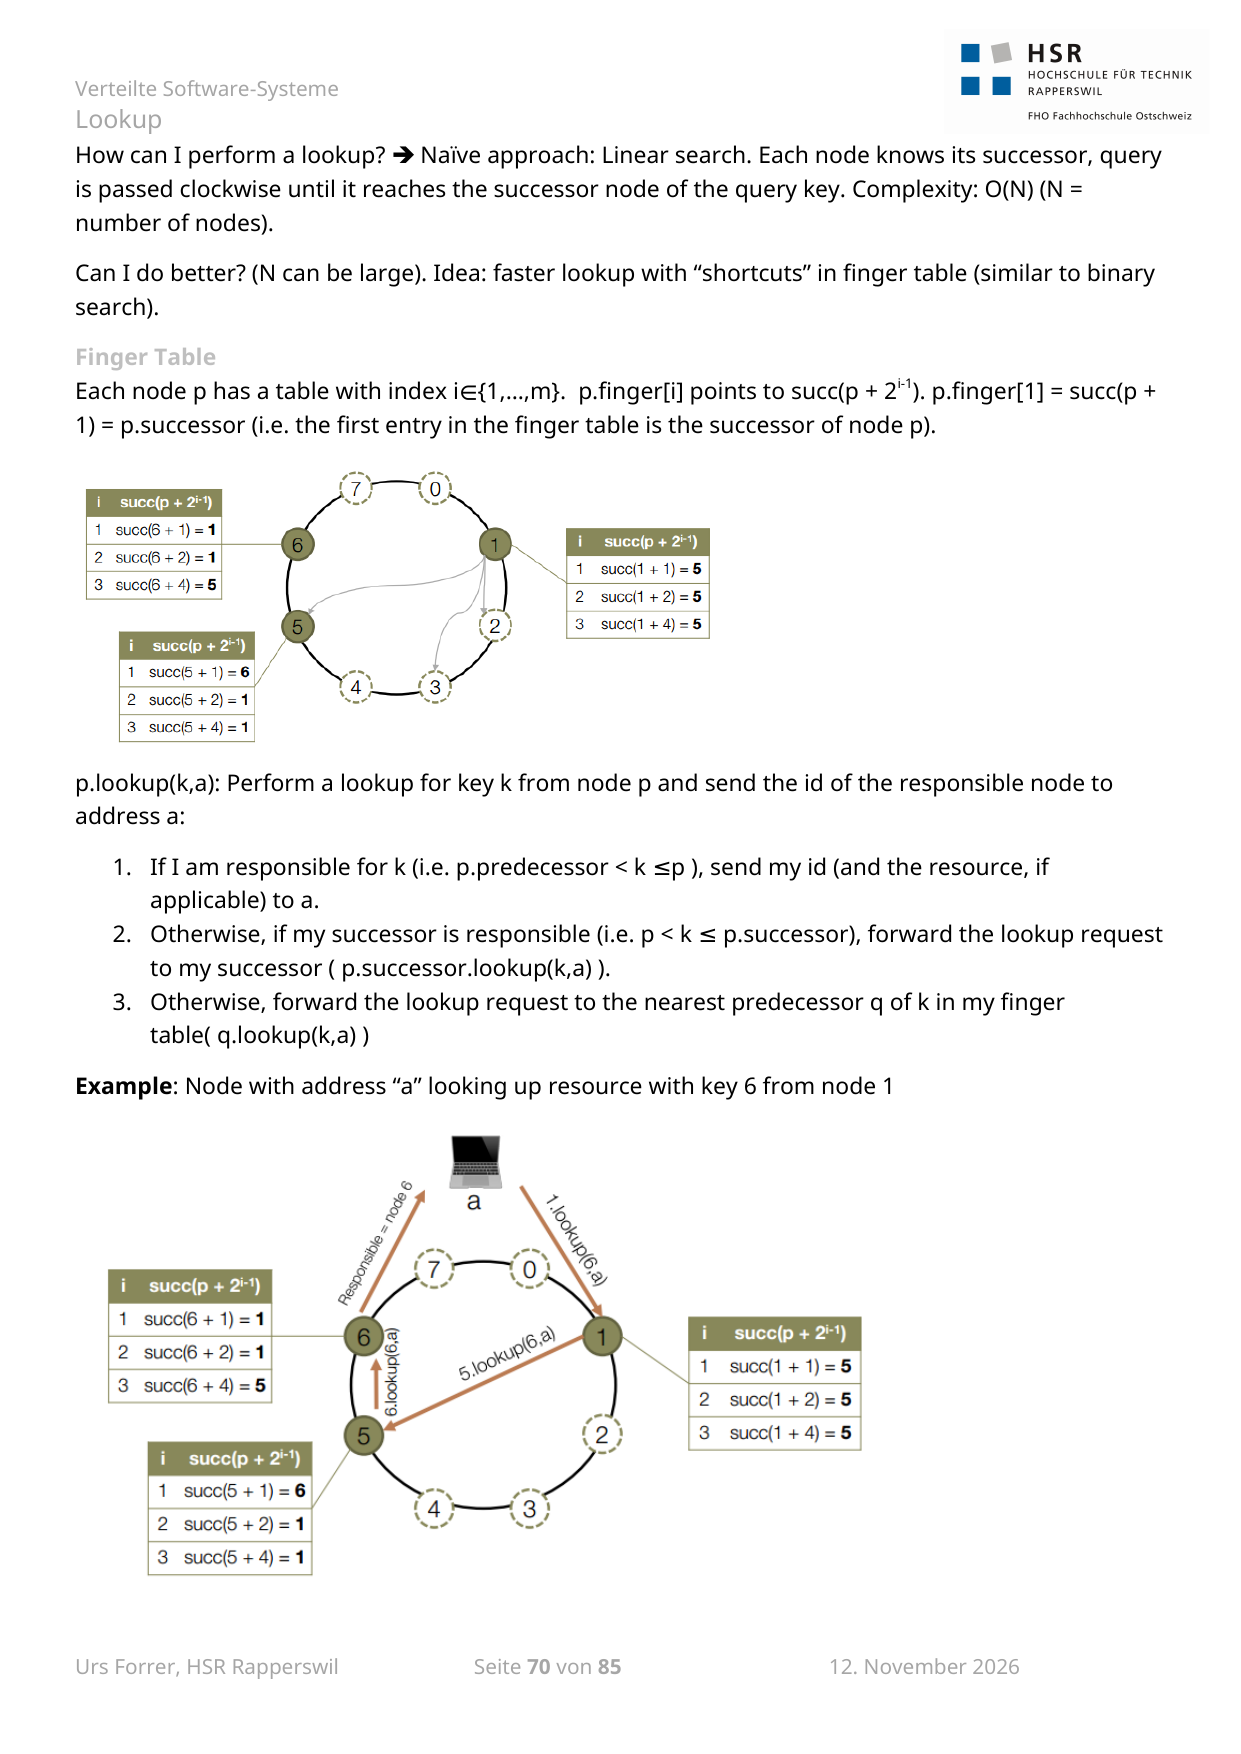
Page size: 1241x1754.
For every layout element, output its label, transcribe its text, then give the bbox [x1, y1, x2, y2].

subtitle Lookup [75, 102, 1165, 136]
subtitle Finger Table [75, 341, 1165, 372]
text Can I do better? (N can be large). Idea: faster lookup with “shortcuts” in finger table (similar to binary search). [75, 257, 1165, 322]
picture [943, 29, 1210, 134]
list If I am responsible for k (i.e. p.predecessor < k ≤p ), send my id (and the resource, if applicable) to a. [112, 851, 1165, 916]
text p.lookup(k,a): Perform a lookup for key k from node p and send the id of the responsible node to address a: [75, 767, 1165, 832]
text How can I perform a lookup? Naïve approach: Linear search. Each node knows its successor, query is passed clockwise until it reaches the successor node of the query key. Complexity: O(N) (N = number of nodes). [75, 139, 1165, 238]
list Otherwise, forward the lookup request to the nearest predecessor q of k in my finger table( q.lookup(k,a) ) [112, 986, 1165, 1051]
picture [75, 1103, 944, 1586]
list Otherwise, if my successor is responsible (i.e. p < k ≤ p.successor), forward the lookup request to my successor ( p.successor.lookup(k,a) ). [112, 918, 1165, 983]
text Each node p has a table with index i∈{1,…,m}. p.finger[i] points to succ(p + 2i-1). p.finger[1] = succ(p + 1) = p.successor (i.e. the first entry in the finger table is the successor of node p). [75, 375, 1165, 440]
picture [75, 458, 729, 748]
